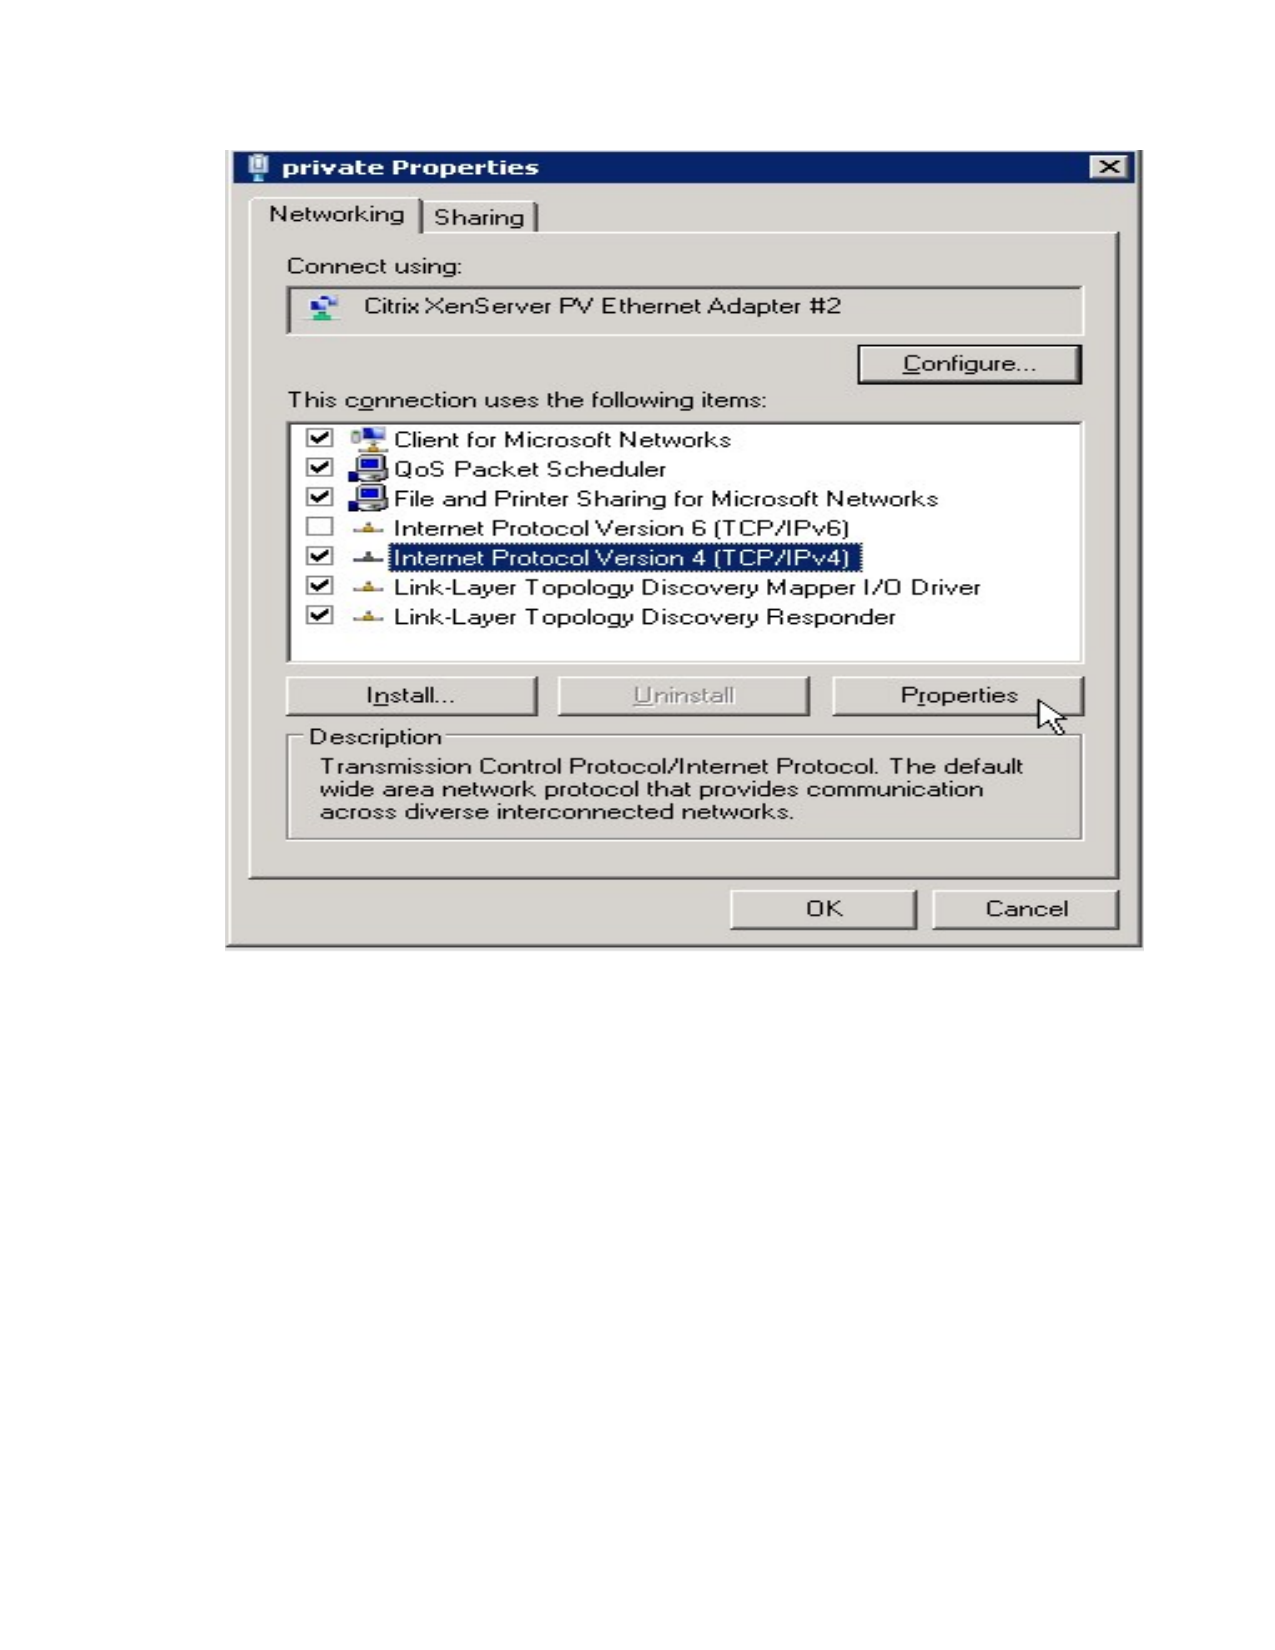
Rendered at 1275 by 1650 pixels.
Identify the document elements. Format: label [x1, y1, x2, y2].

picture [225, 150, 1144, 955]
